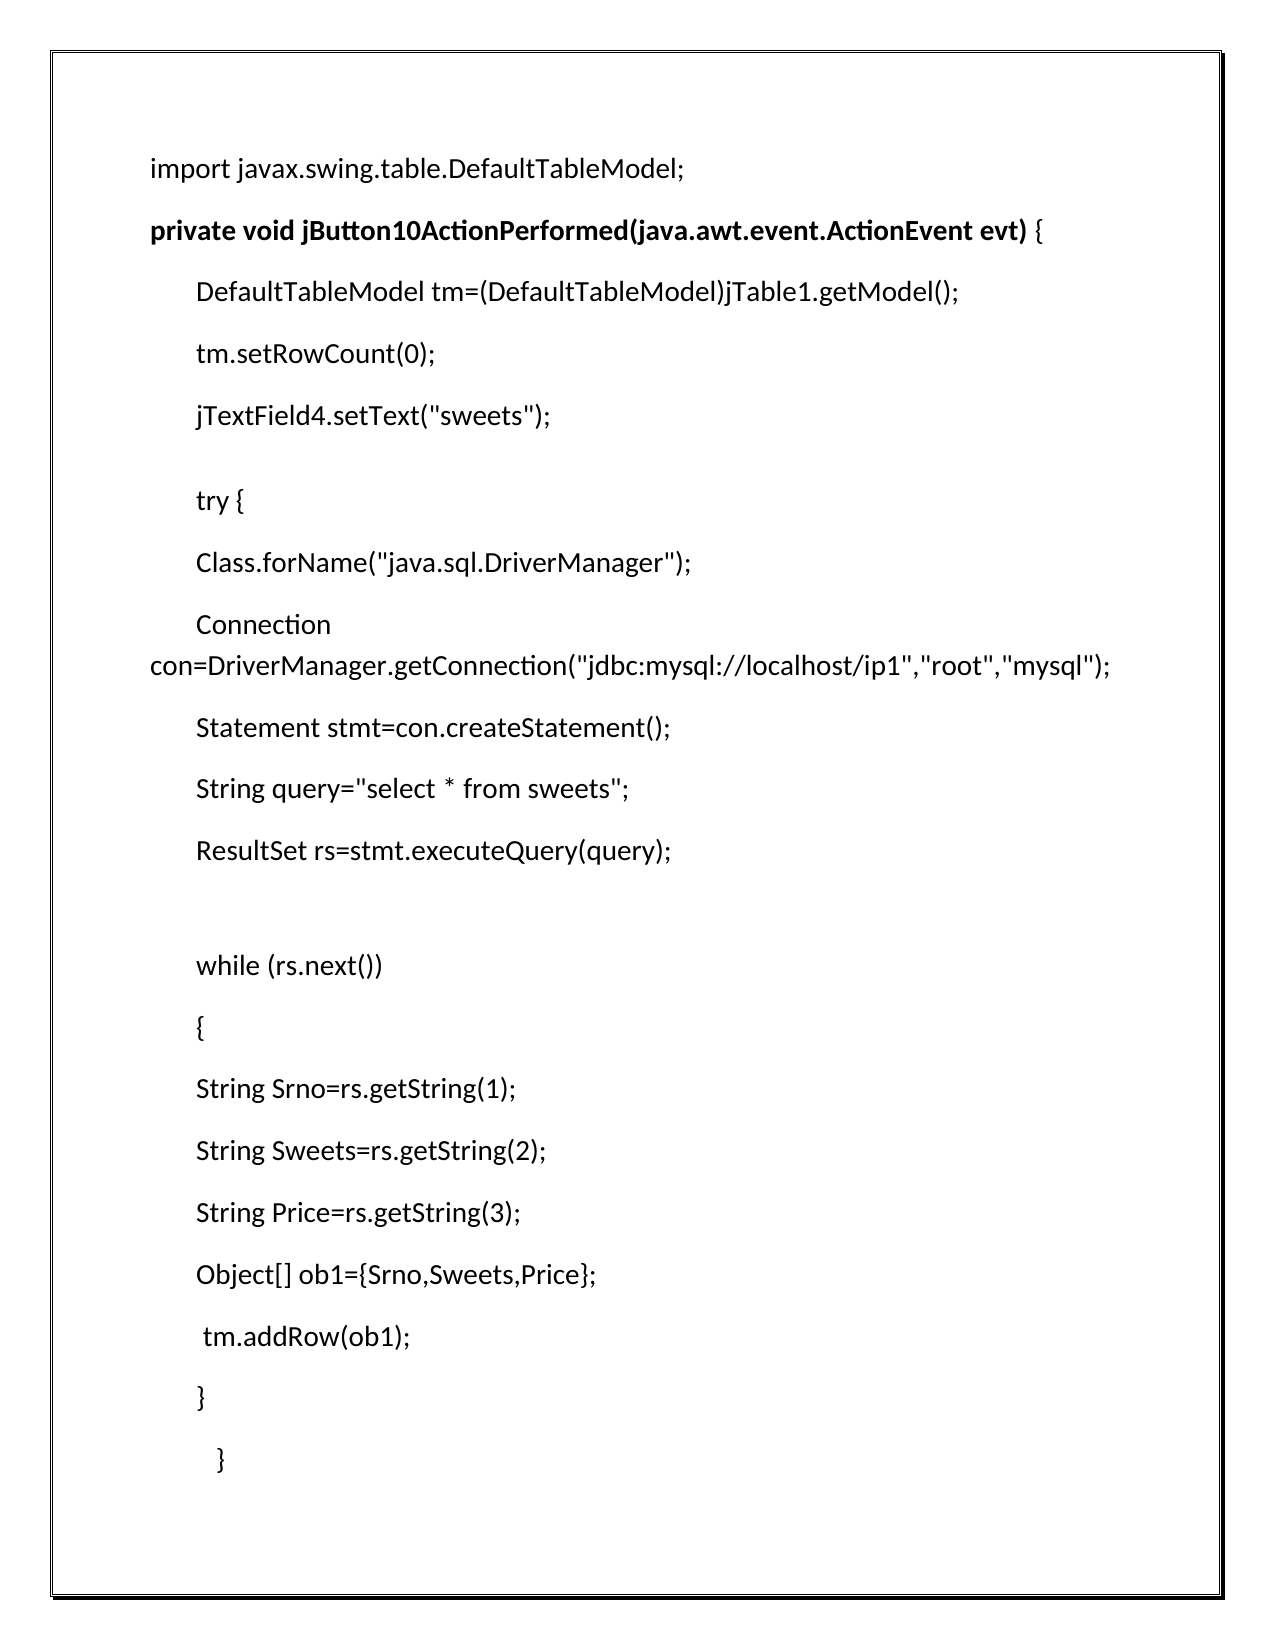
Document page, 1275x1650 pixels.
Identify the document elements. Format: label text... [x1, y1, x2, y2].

text Connection con=DriverManager.getConnection("jdbc:mysql://localhost/ip1","root","mysql"); [150, 606, 1122, 683]
text } [150, 1441, 1122, 1477]
text tm.addRow(ob1); [150, 1318, 1122, 1353]
text try { [150, 482, 1122, 518]
text String query="select * from sweets"; [150, 771, 1122, 806]
text String Sweets=rs.getString(2); [150, 1132, 1122, 1168]
text private void jButton10ActionPerformed(java.awt.event.ActionEvent evt) { [150, 212, 1122, 247]
text Object[] ob1={Srno,Sweets,Price}; [150, 1256, 1122, 1292]
text String Srno=rs.getString(1); [150, 1071, 1122, 1106]
text { [150, 1009, 1122, 1044]
text import javax.swing.table.DefaultTableModel; [150, 150, 1122, 186]
text tm.setRowCount(0); [150, 335, 1122, 371]
text ResultSet rs=stmt.executeQuery(query); [150, 832, 1122, 868]
text while (rs.next()) [150, 947, 1122, 983]
text Statement stmt=con.createStatement(); [150, 709, 1122, 744]
text DefaultTableModel tm=(DefaultTableModel)jTable1.getModel(); [150, 273, 1122, 309]
text String Price=rs.getString(3); [150, 1194, 1122, 1230]
text } [150, 1379, 1122, 1415]
text Class.forName("java.sql.DriverManager"); [150, 544, 1122, 580]
text jTextField4.setText("sweets"); [150, 397, 1122, 433]
